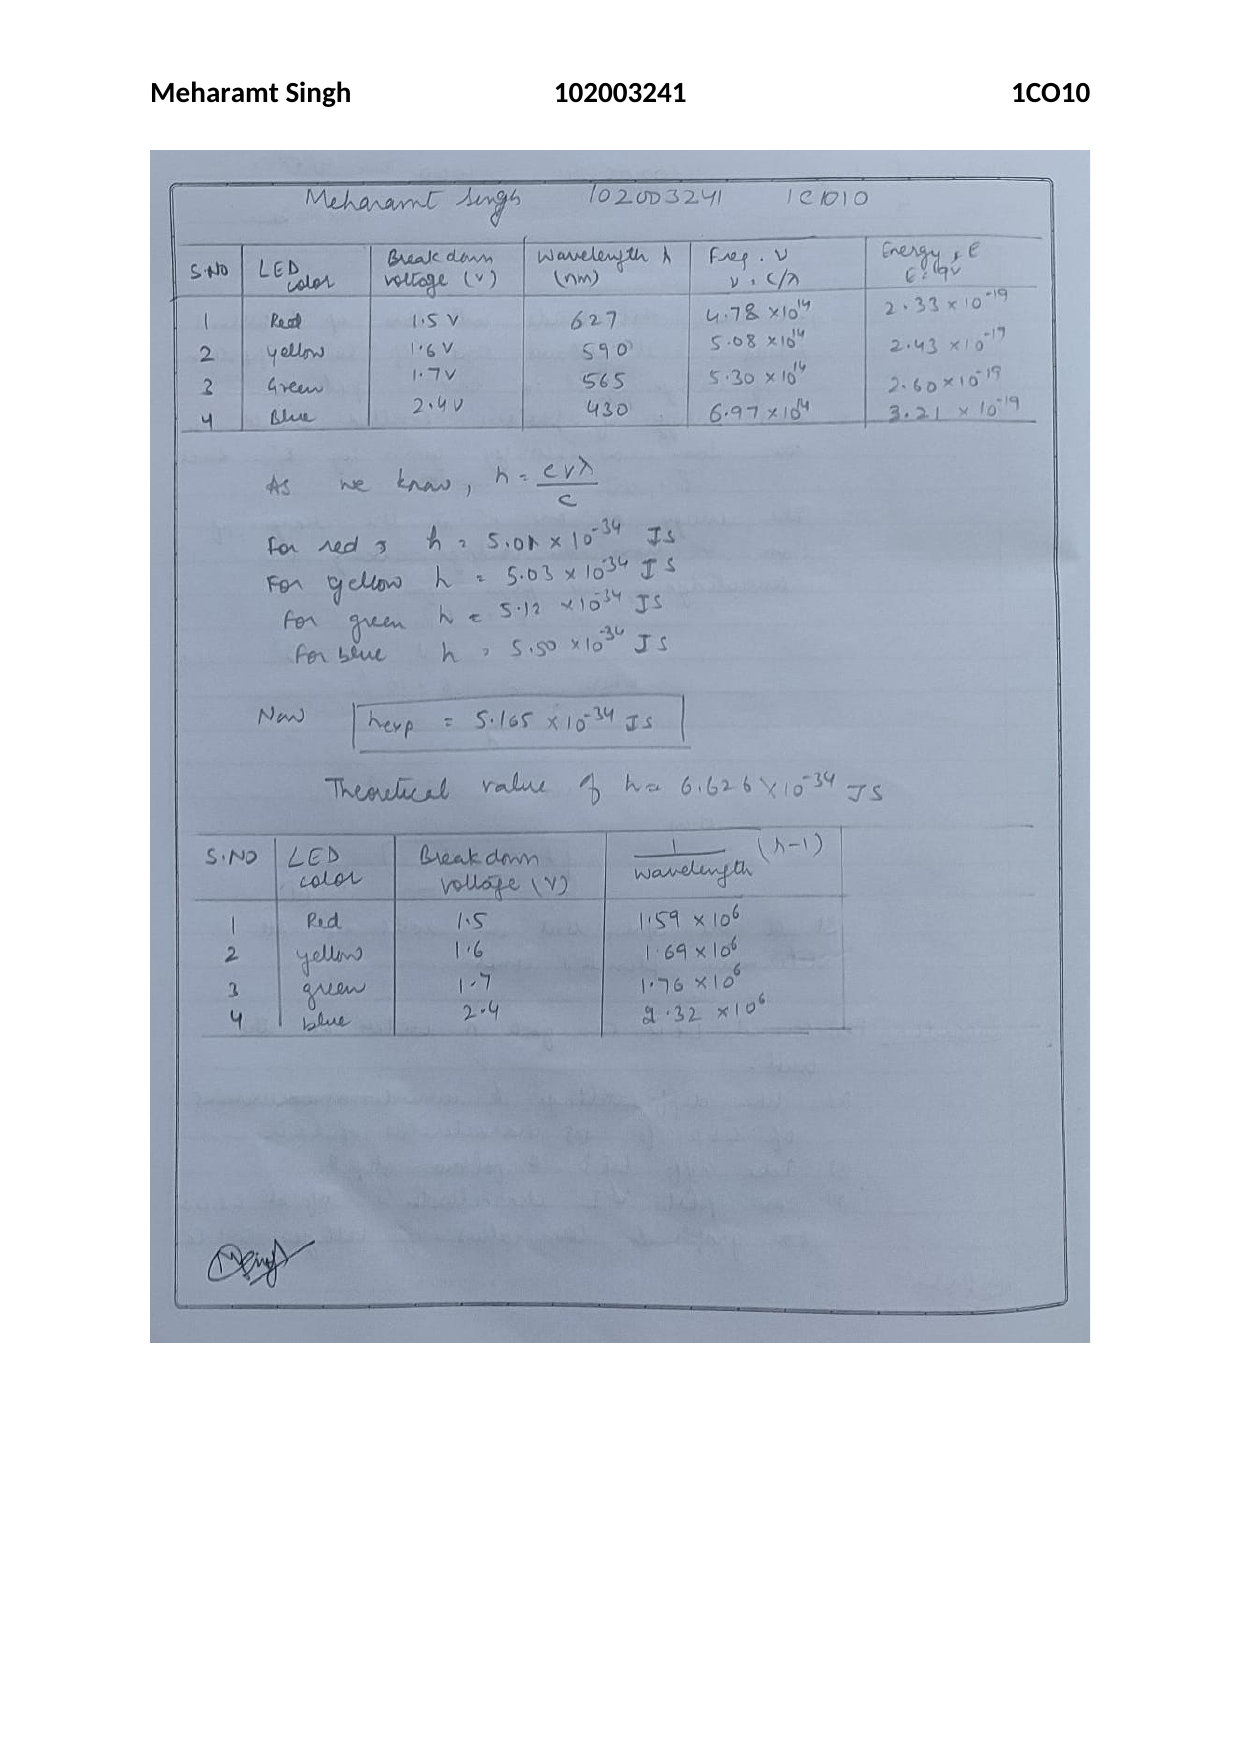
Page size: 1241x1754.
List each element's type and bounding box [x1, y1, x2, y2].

picture [150, 150, 1091, 1343]
